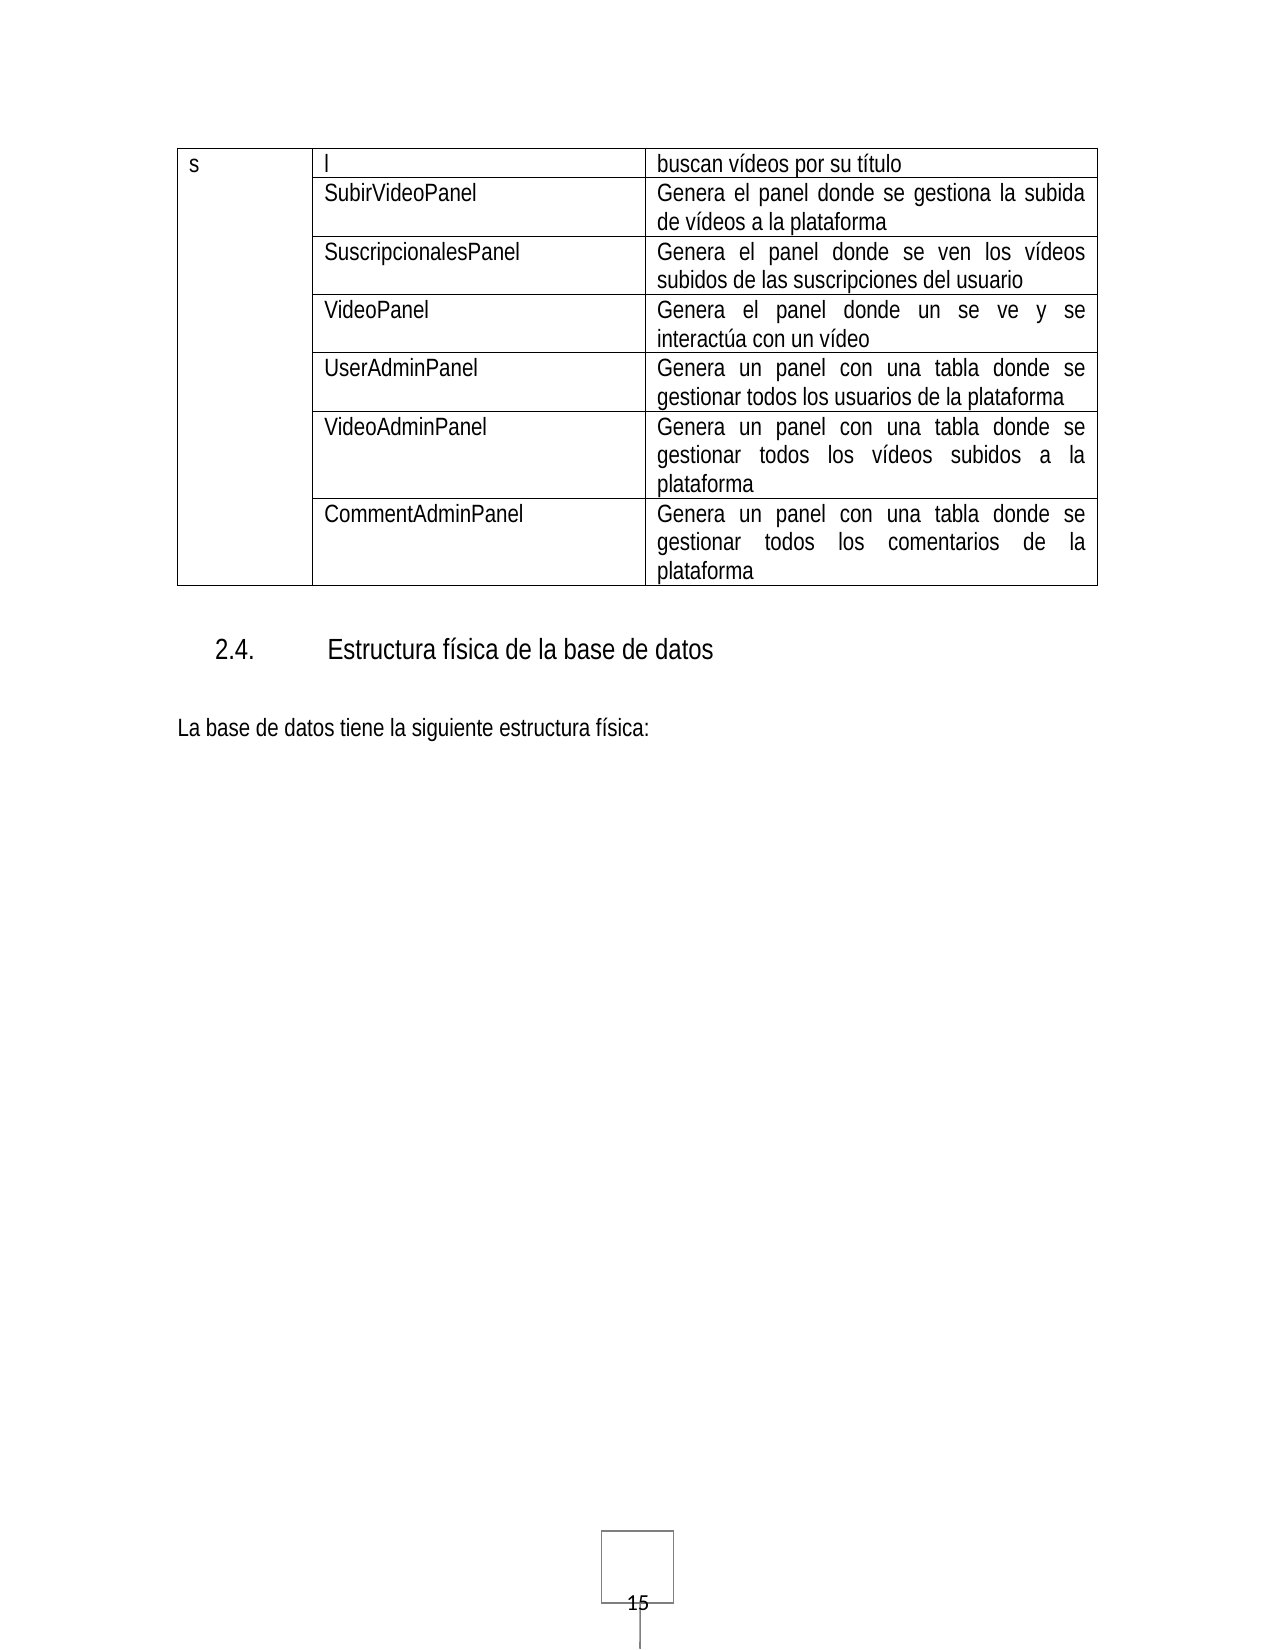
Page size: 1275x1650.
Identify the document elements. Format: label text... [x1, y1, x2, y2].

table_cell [646, 149, 1097, 177]
subtitle Estructura física de la base de datos [215, 632, 1098, 666]
table_cell SuscripcionalesPanel [313, 237, 645, 294]
table_cell UserAdminPanel [313, 353, 645, 411]
table_cell Genera un panel con una tabla donde se gestionar todos los vídeos subidos a la plataforma [646, 412, 1097, 498]
table_cell VideoPanel [313, 295, 645, 352]
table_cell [313, 149, 645, 177]
table_cell Genera un panel con una tabla donde se gestionar todos los comentarios de la plataforma [646, 499, 1097, 584]
table_cell View.Panels [178, 149, 312, 584]
table_cell Genera el panel donde un se ve y se interactúa con un vídeo [646, 295, 1097, 352]
table_cell VideoAdminPanel [313, 412, 645, 498]
text La base de datos tiene la siguiente estructura física: [177, 713, 1098, 741]
table_cell SubirVideoPanel [313, 178, 645, 236]
table_cell CommentAdminPanel [313, 499, 645, 584]
table_cell Genera el panel donde se ven los vídeos subidos de las suscripciones del usuario [646, 237, 1097, 294]
table_cell Genera un panel con una tabla donde se gestionar todos los usuarios de la plataforma [646, 353, 1097, 411]
table_cell Genera el panel donde se gestiona la subida de vídeos a la plataforma [646, 178, 1097, 236]
